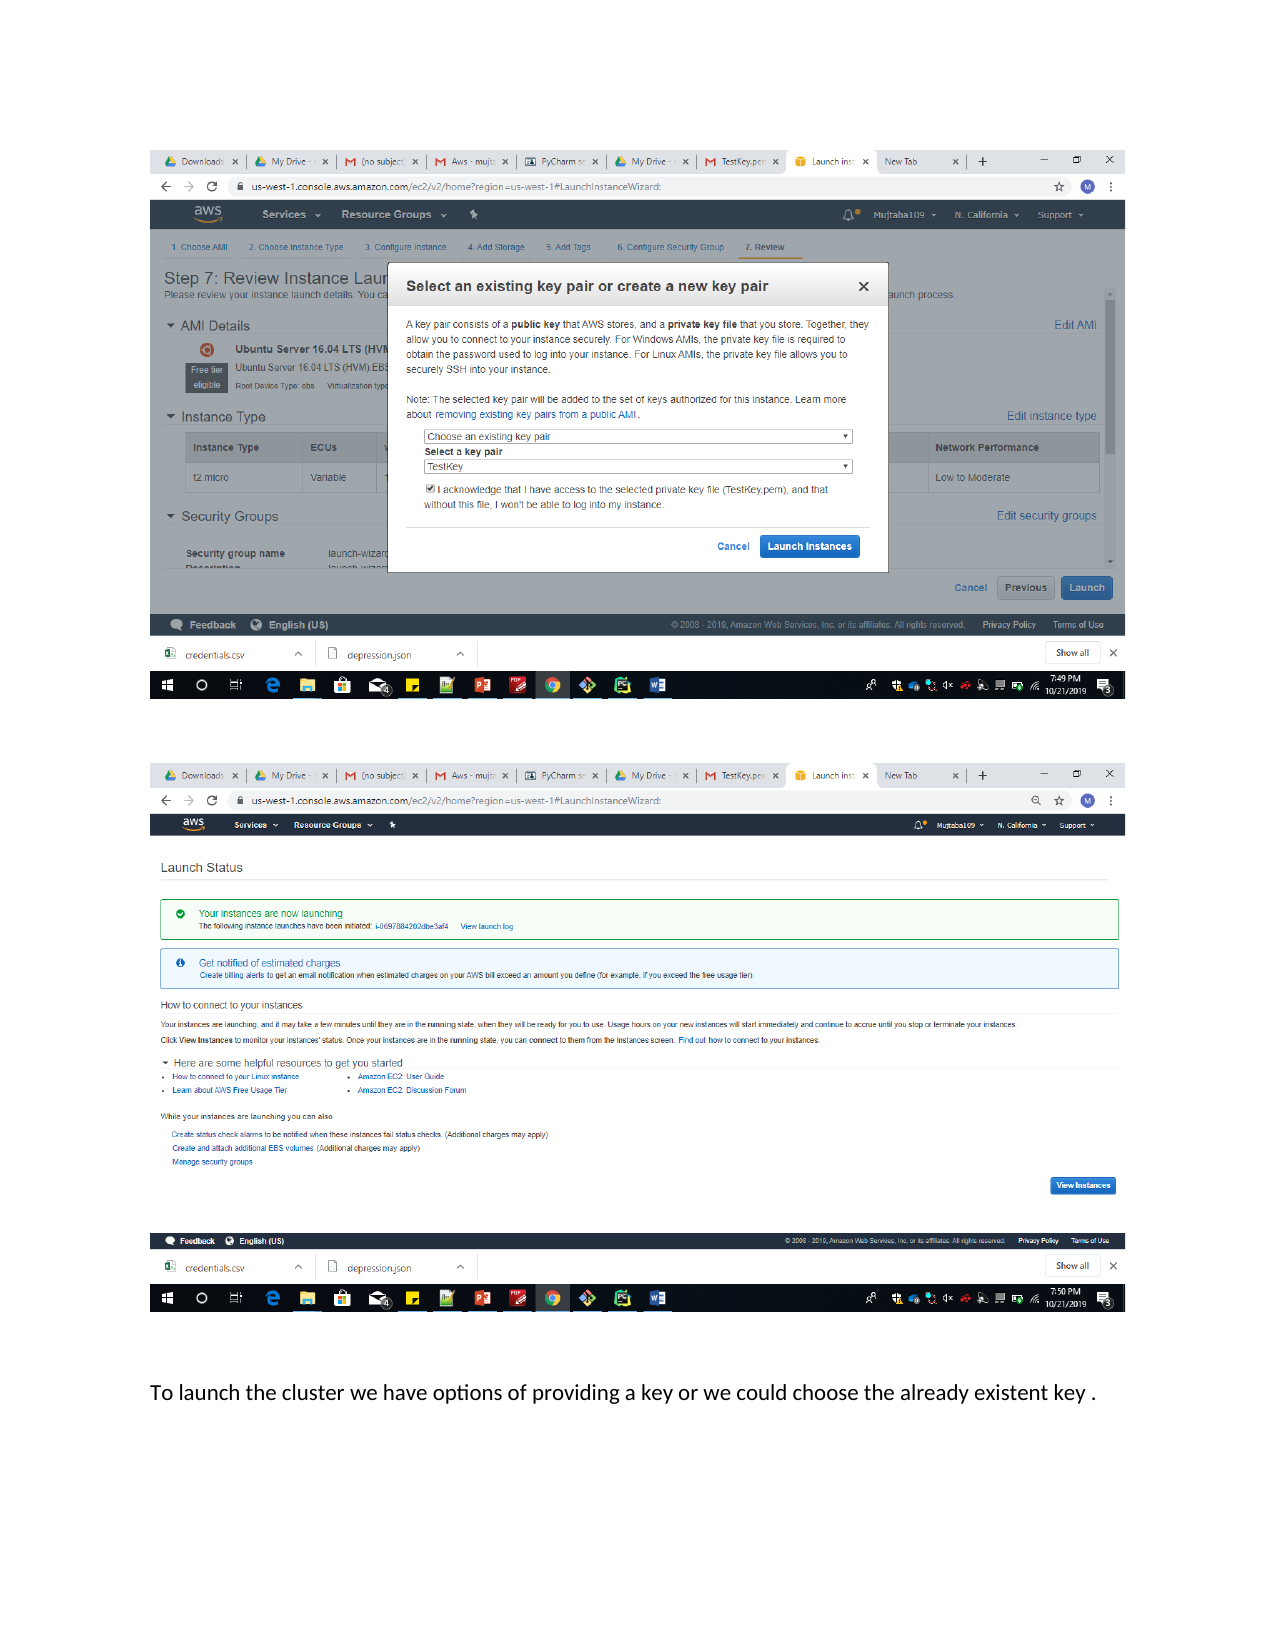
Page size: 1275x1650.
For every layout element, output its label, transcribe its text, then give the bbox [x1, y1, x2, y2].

picture [150, 763, 1125, 1312]
picture [150, 150, 1125, 699]
text To launch the cluster we have options of providing a key or we could choose the already existent key . [150, 1378, 1125, 1406]
